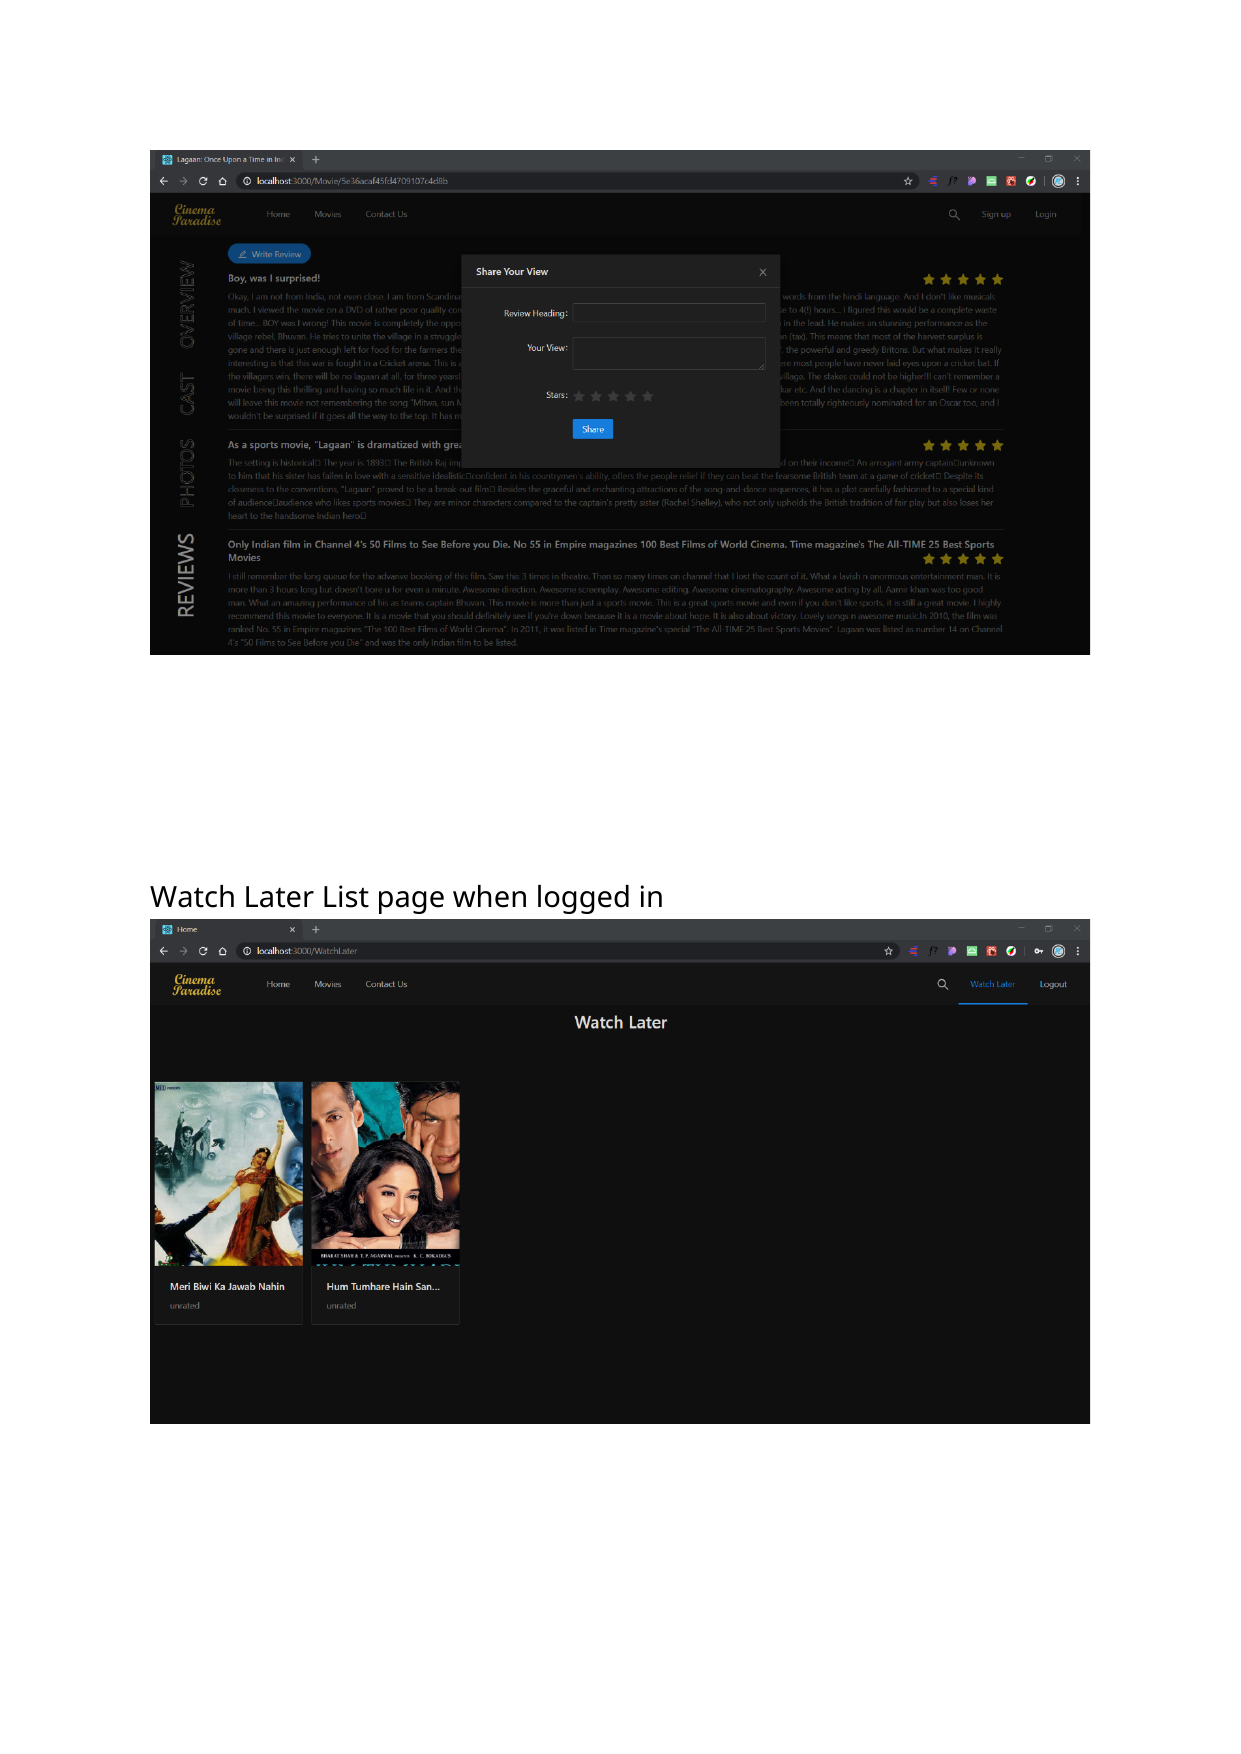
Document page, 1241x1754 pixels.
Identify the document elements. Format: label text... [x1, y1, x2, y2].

picture [150, 919, 1091, 1424]
text Watch Later List page when logged in [150, 877, 1090, 916]
picture [150, 150, 1091, 655]
